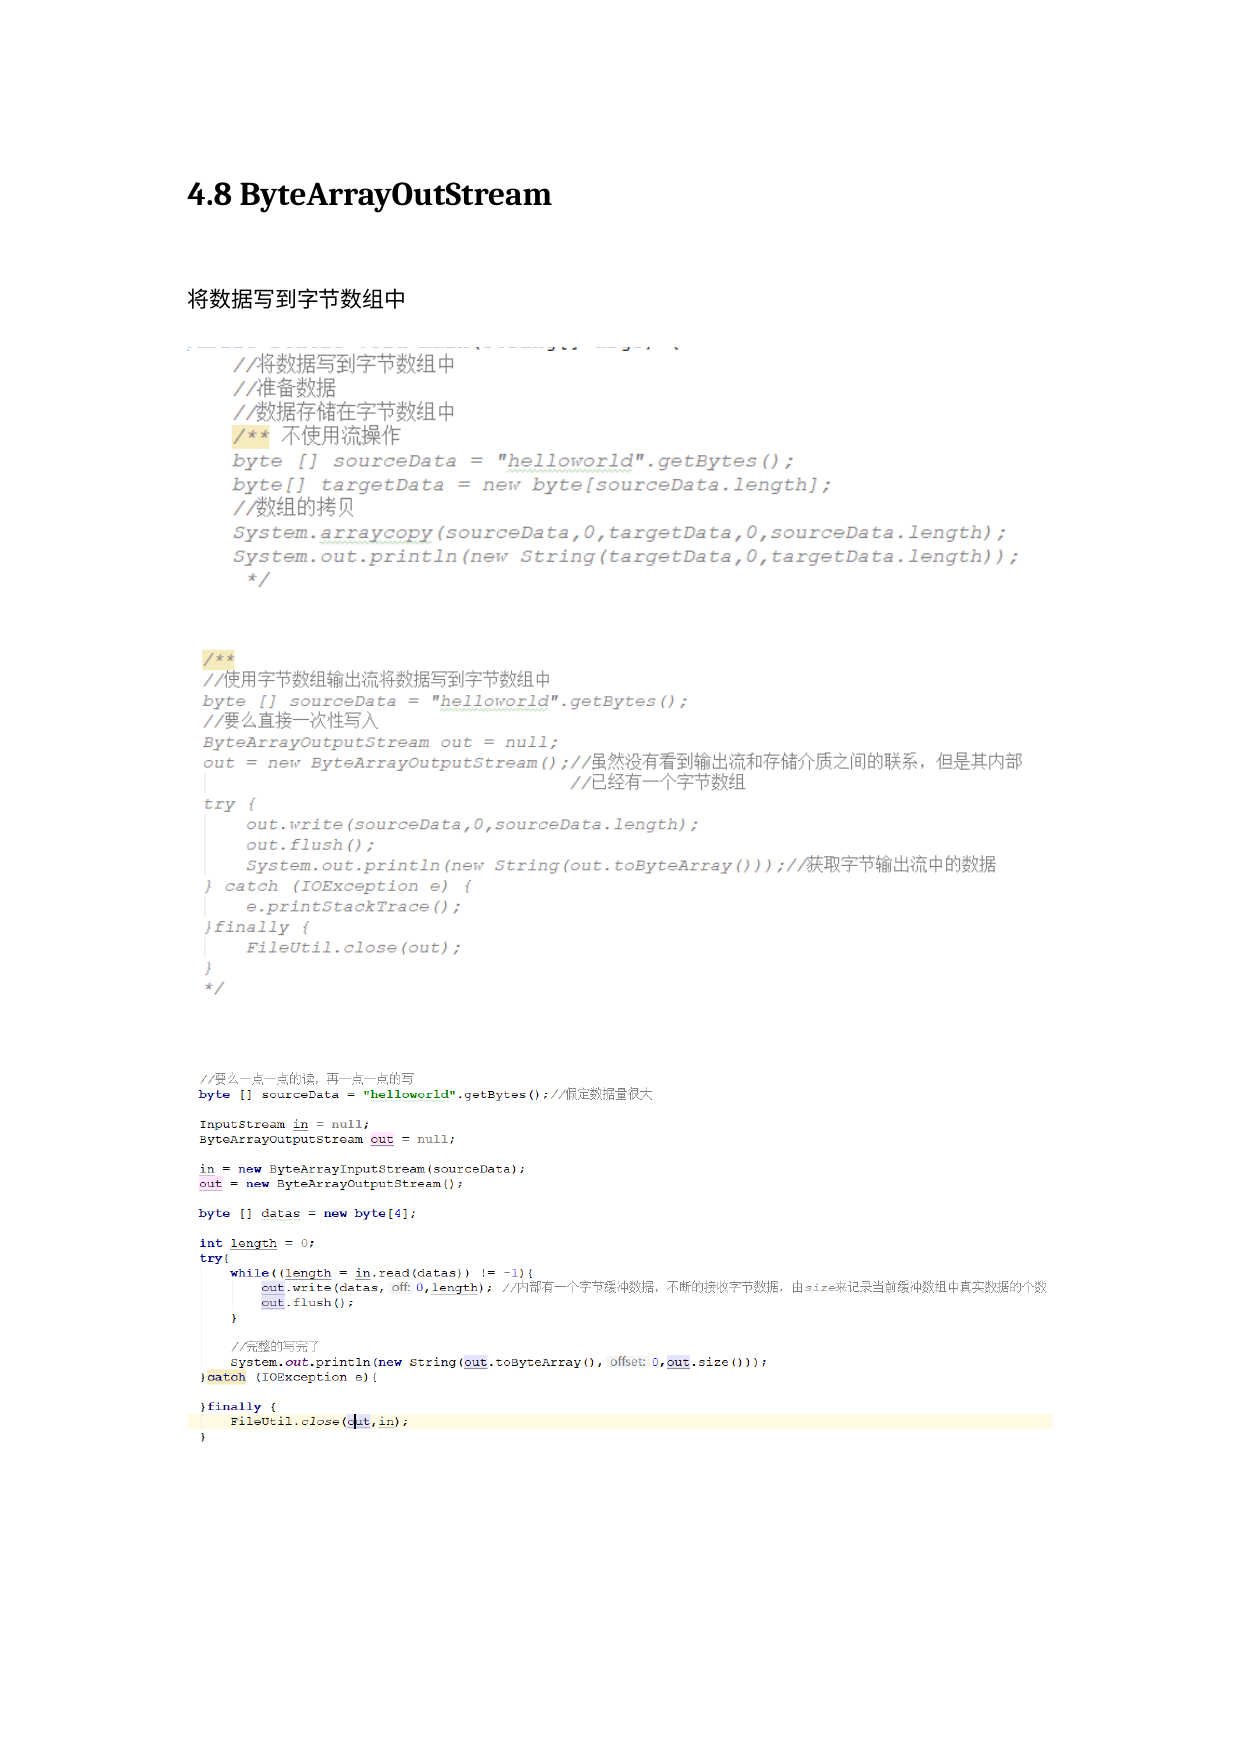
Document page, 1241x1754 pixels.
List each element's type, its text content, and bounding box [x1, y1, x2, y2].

picture [187, 347, 1053, 601]
text 将数据写到字节数组中 [187, 282, 1053, 314]
picture [187, 639, 1053, 1013]
subtitle 4.8 ByteArrayOutStream [187, 162, 1053, 227]
picture [187, 1062, 1053, 1449]
